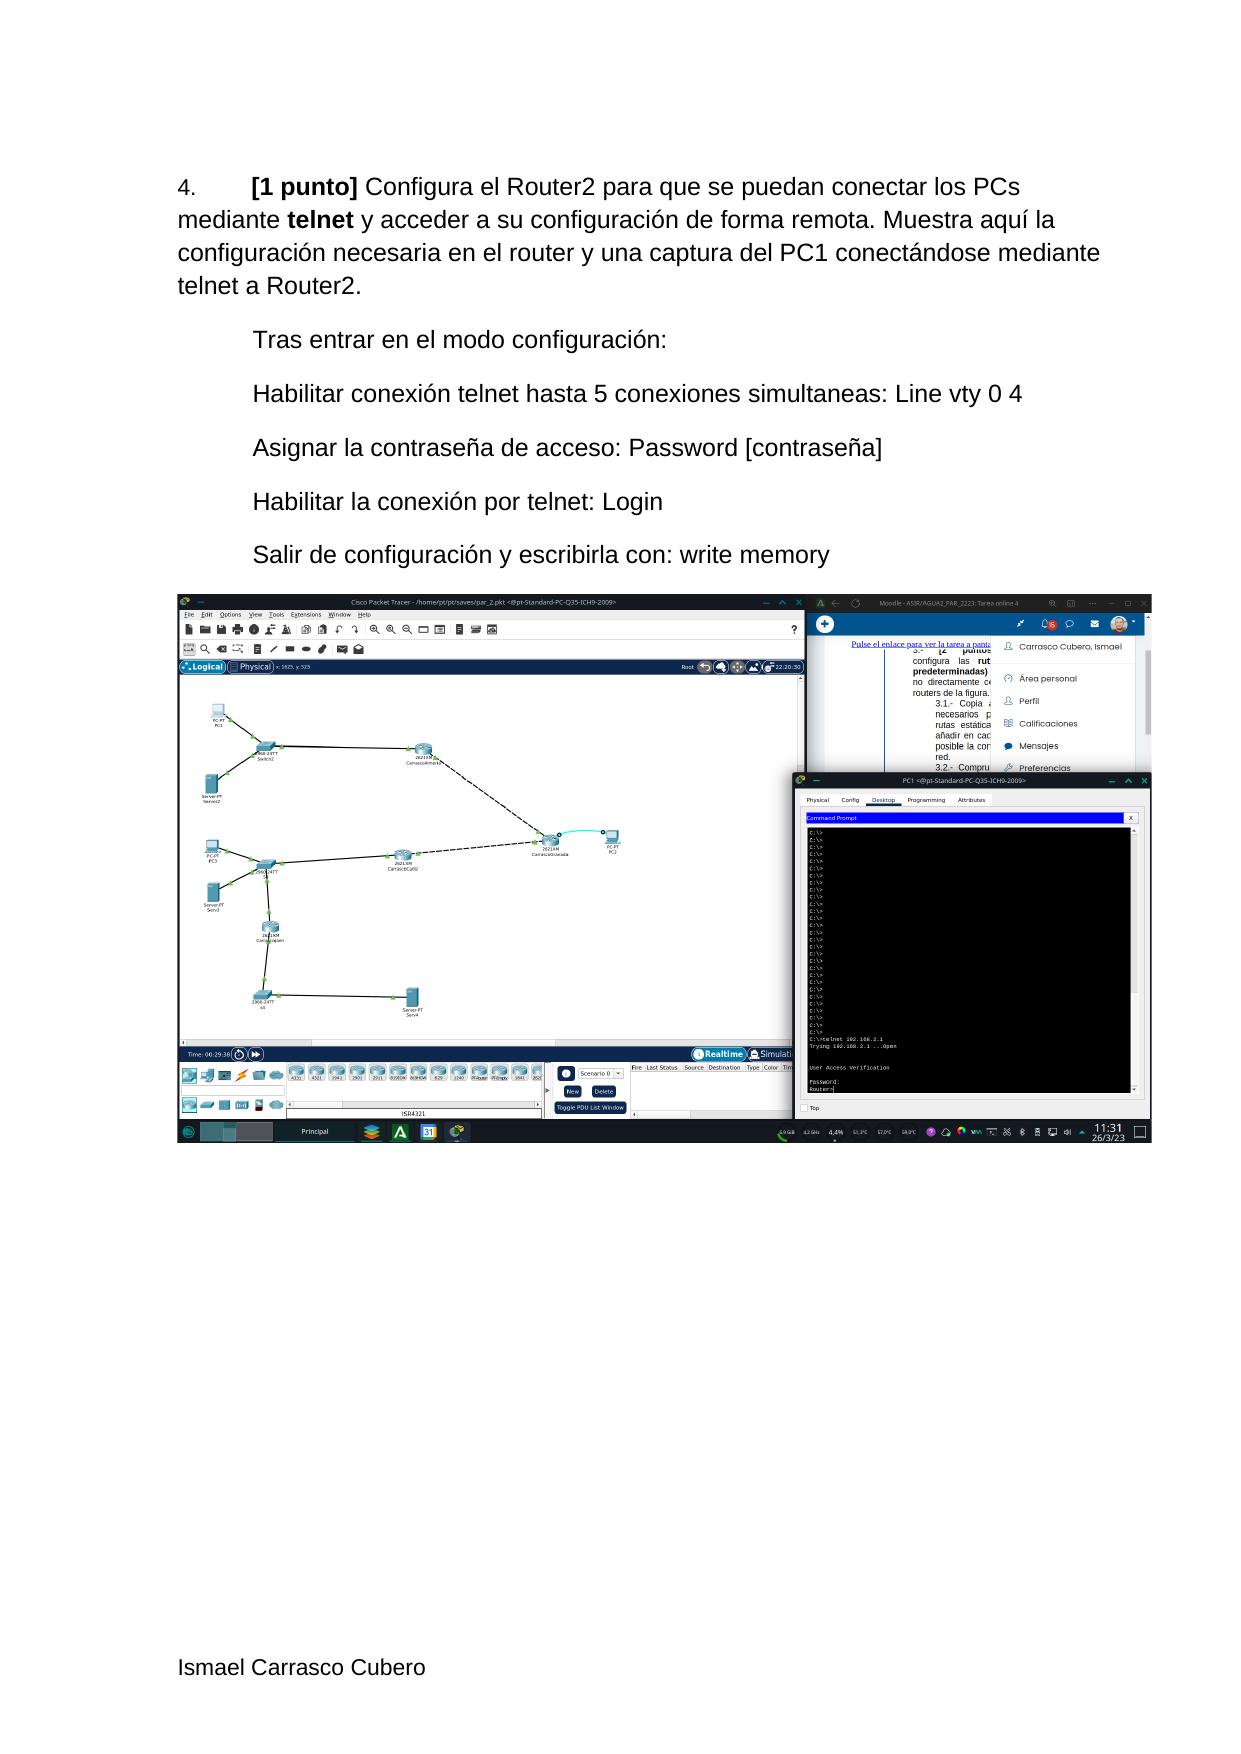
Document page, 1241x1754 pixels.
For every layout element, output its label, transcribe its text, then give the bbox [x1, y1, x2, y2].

list [1 punto] Configura el Router2 para que se puedan conectar los PCs mediante telnet y acceder a su configuración de forma remota. Muestra aquí la configuración necesaria en el router y una captura del PC1 conectándose mediante telnet a Router2. [177, 172, 1152, 300]
text Asignar la contraseña de acceso: Password [contraseña] [252, 433, 1152, 461]
text Habilitar la conexión por telnet: Login [252, 486, 1152, 515]
text Habilitar conexión telnet hasta 5 conexiones simultaneas: Line vty 0 4 [252, 379, 1152, 407]
text Salir de configuración y escribirla con: write memory [252, 540, 1152, 569]
picture [177, 594, 1152, 1143]
text Tras entrar en el modo configuración: [252, 325, 1152, 354]
